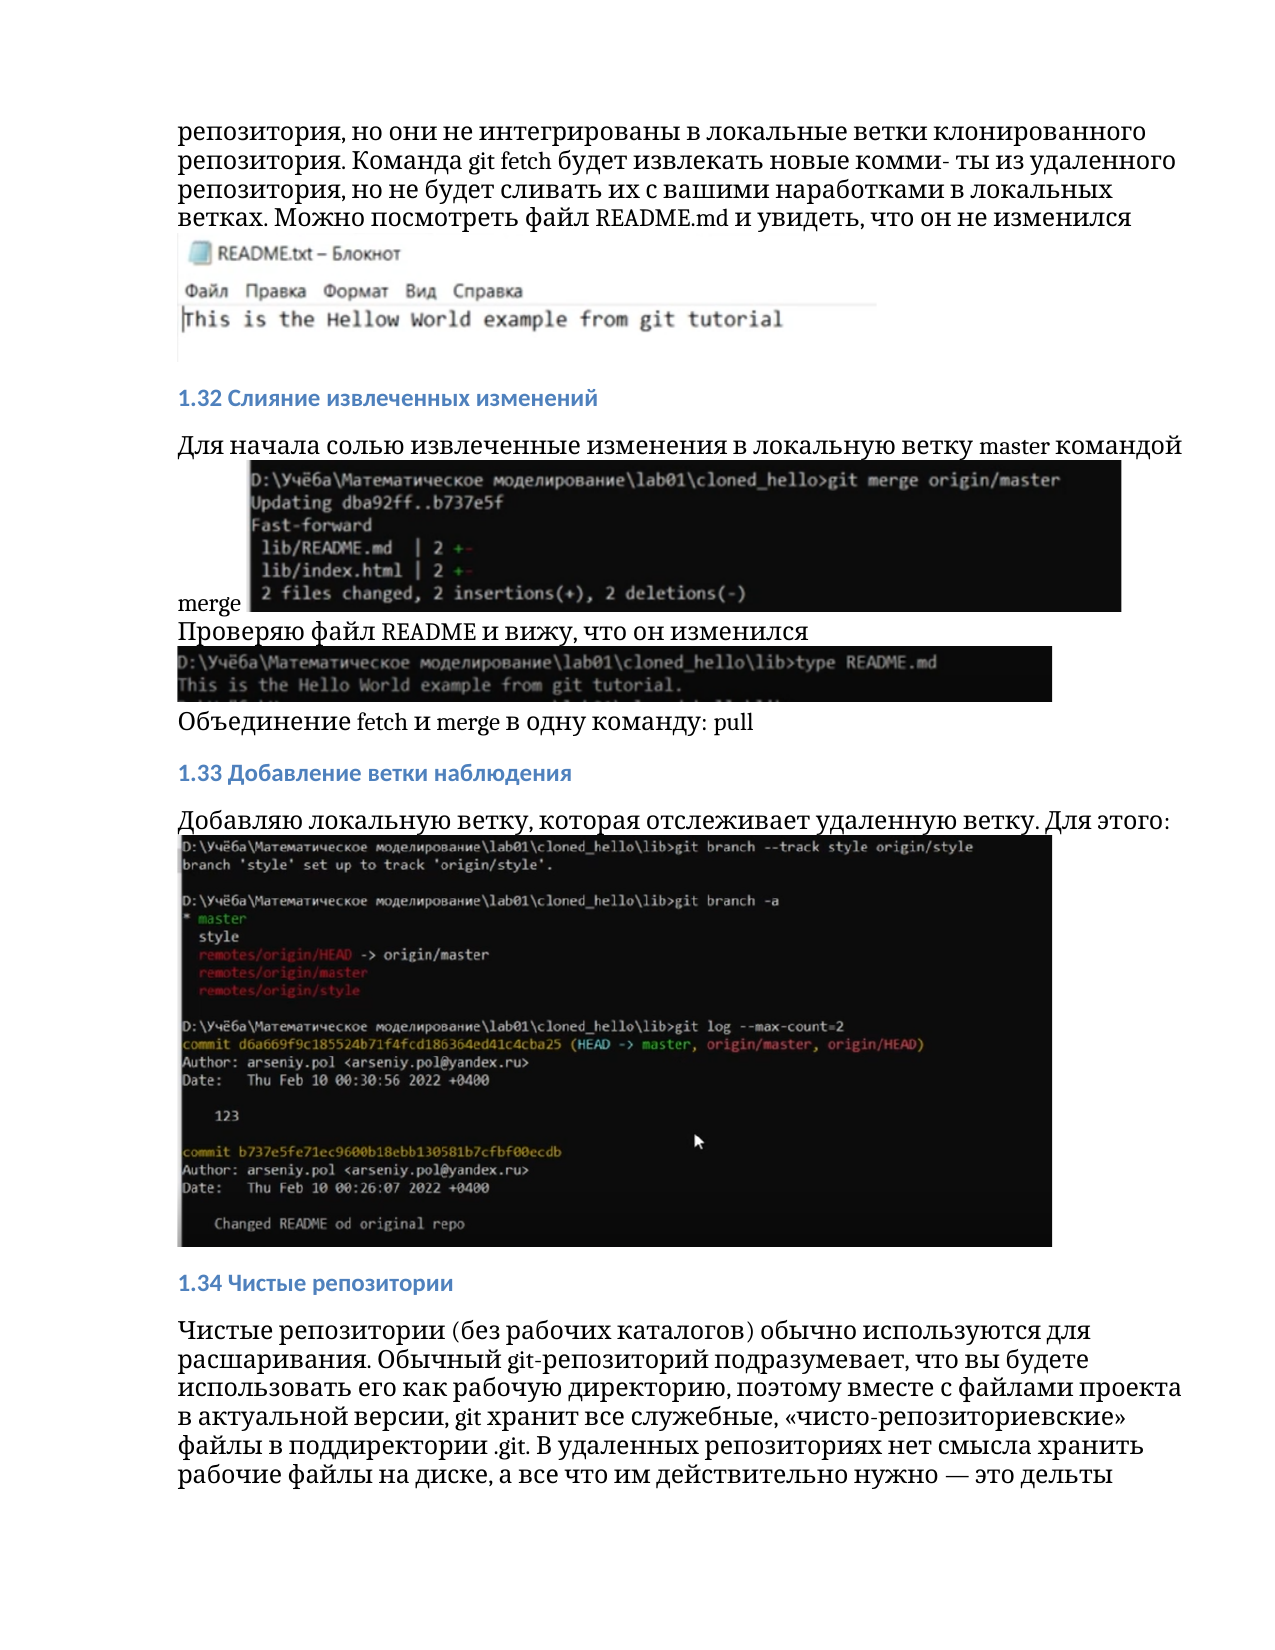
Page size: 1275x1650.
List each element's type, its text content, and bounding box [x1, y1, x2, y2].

subtitle 1.33 Добавление ветки наблюдения [177, 757, 1186, 788]
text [177, 118, 1186, 362]
subtitle 1.32 Слияние извлеченных изменений [177, 382, 1186, 413]
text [177, 1317, 1186, 1489]
picture [177, 646, 1053, 702]
picture [177, 835, 1053, 1247]
subtitle 1.34 Чистые репозитории [177, 1268, 1186, 1298]
picture [177, 233, 877, 362]
picture [246, 460, 1122, 612]
